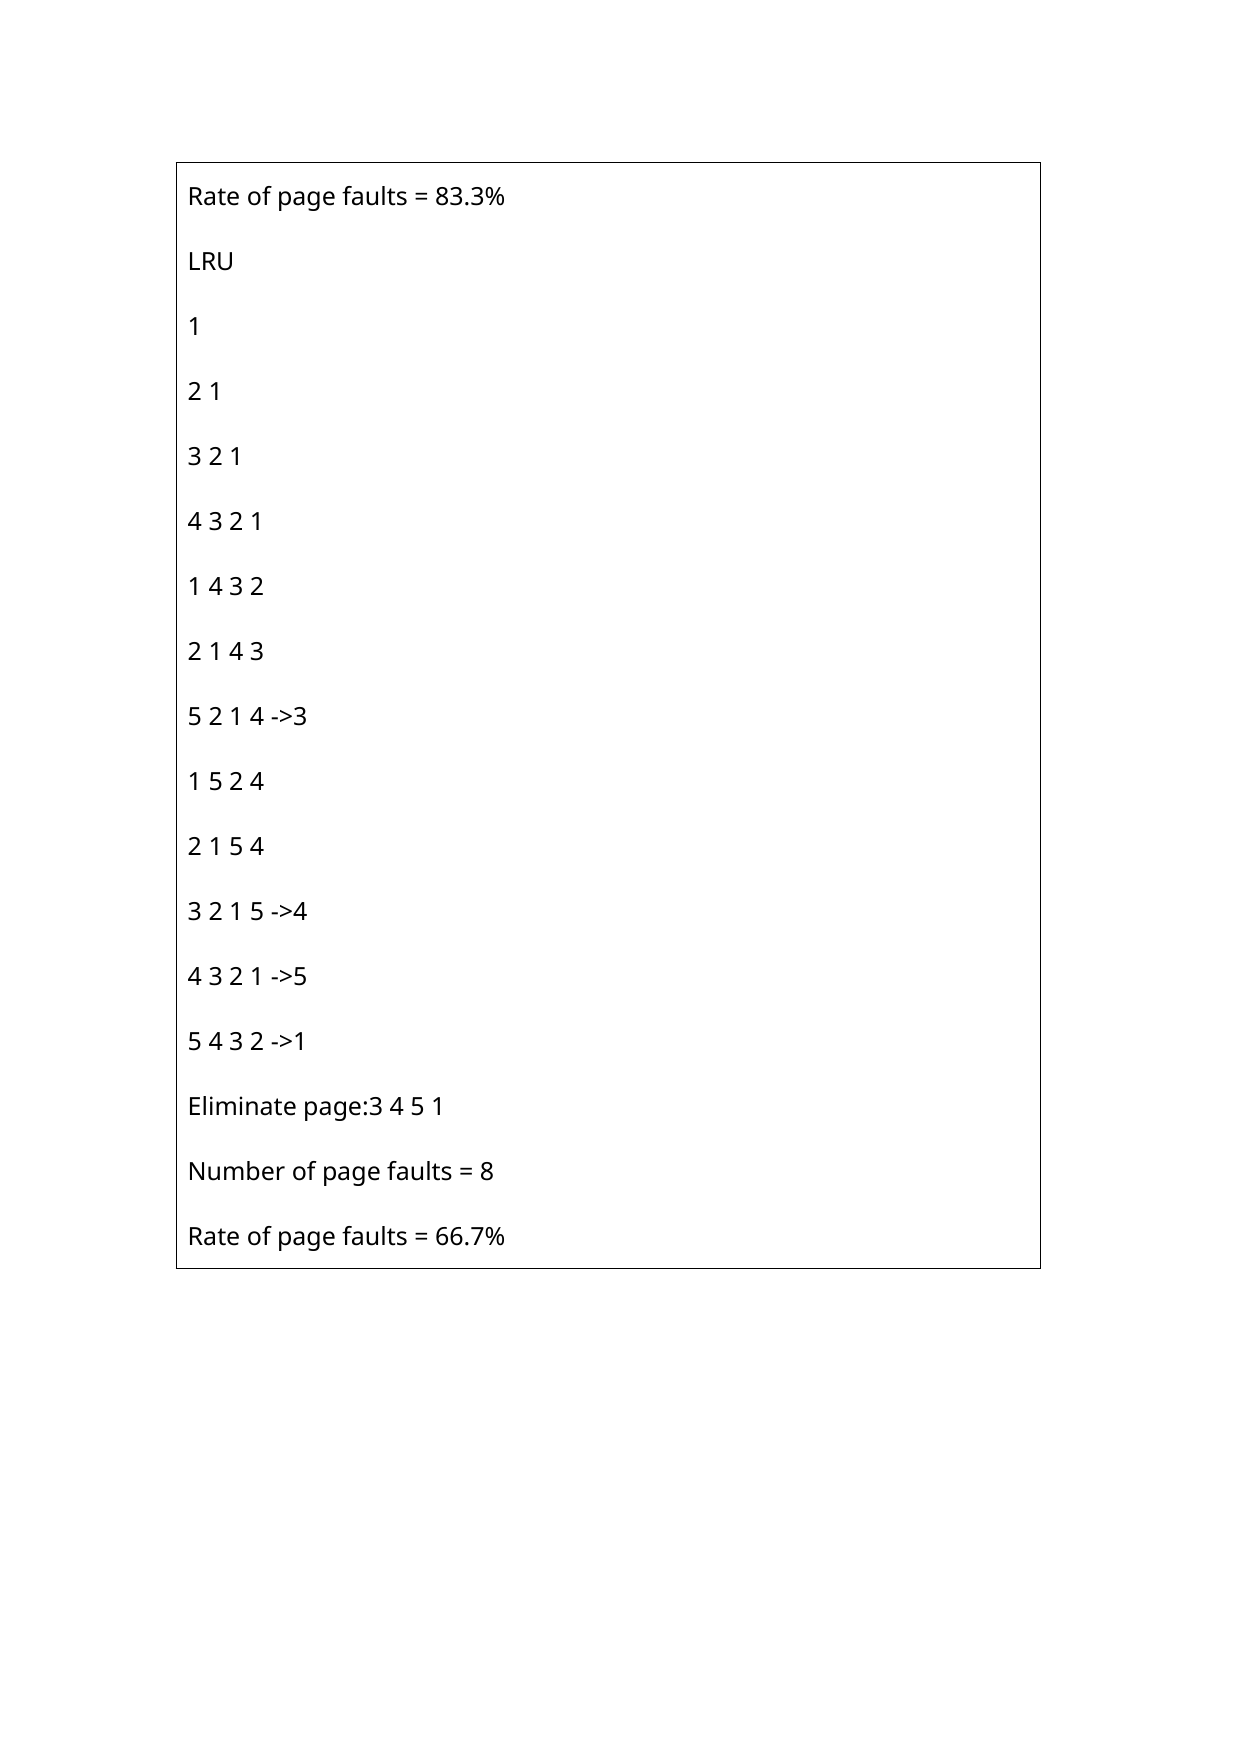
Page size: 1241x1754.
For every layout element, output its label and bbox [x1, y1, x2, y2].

table_cell [177, 163, 1040, 1268]
